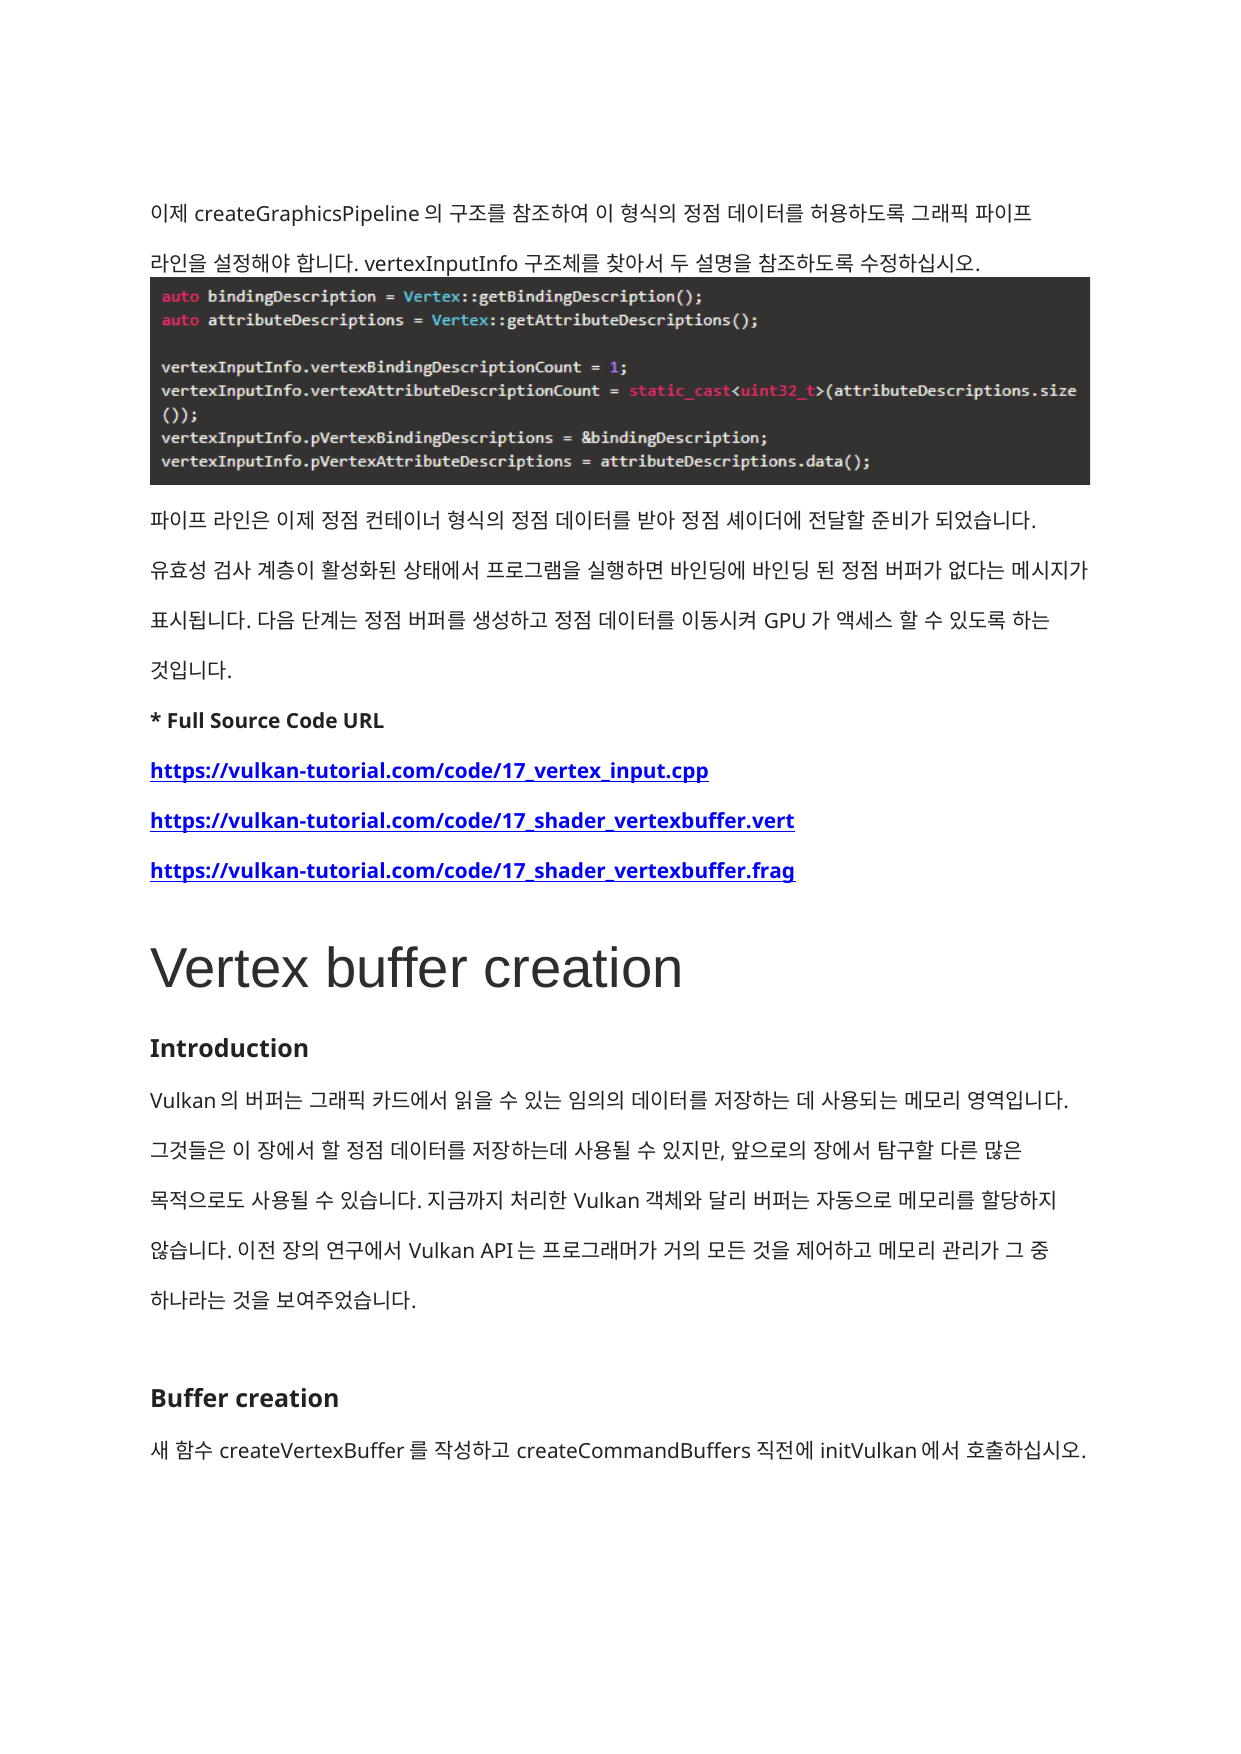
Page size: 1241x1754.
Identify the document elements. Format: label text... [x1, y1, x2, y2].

text Buffer creation [150, 1365, 1090, 1415]
subtitle Vertex buffer creation [150, 935, 1090, 999]
text Vulkan의 버퍼는 그래픽 카드에서 읽을 수 있는 임의의 데이터를 저장하는 데 사용되는 메모리 영역입니다. 그것들은 이 장에서 할 정점 데이터를 저장하는데 사용될 수 있지만, 앞으로의 장에서 탐구할 다른 많은 목적으로도 사용될 수 있습니다. 지금까지 처리한 Vulkan 객체와 달리 버퍼는 자동으로 메모리를 할당하지 않습니다. 이전 장의 연구에서 Vulkan API는 프로그래머가 거의 모든 것을 제어하고 메모리 관리가 그 중 하나라는 것을 보여주었습니다. [150, 1065, 1090, 1315]
text https://vulkan-tutorial.com/code/17_shader_vertexbuffer.vert [150, 785, 1090, 835]
text https://vulkan-tutorial.com/code/17_vertex_input.cpp [150, 735, 1090, 785]
text Introduction [150, 1015, 1090, 1065]
text * Full Source Code URL [150, 685, 1090, 735]
text https://vulkan-tutorial.com/code/17_shader_vertexbuffer.frag [150, 835, 1090, 885]
text 이제 createGraphicsPipeline의 구조를 참조하여 이 형식의 정점 데이터를 허용하도록 그래픽 파이프 라인을 설정해야 합니다. vertexInputInfo 구조체를 찾아서 두 설명을 참조하도록 수정하십시오. [150, 177, 1090, 277]
picture [150, 277, 1091, 485]
text 새 함수 createVertexBuffer를 작성하고 createCommandBuffers 직전에 initVulkan에서 호출하십시오. [150, 1415, 1090, 1465]
text 파이프 라인은 이제 정점 컨테이너 형식의 정점 데이터를 받아 정점 셰이더에 전달할 준비가 되었습니다. 유효성 검사 계층이 활성화된 상태에서 프로그램을 실행하면 바인딩에 바인딩 된 정점 버퍼가 없다는 메시지가 표시됩니다. 다음 단계는 정점 버퍼를 생성하고 정점 데이터를 이동시켜 GPU가 액세스 할 수 있도록 하는 것입니다. [150, 485, 1090, 685]
